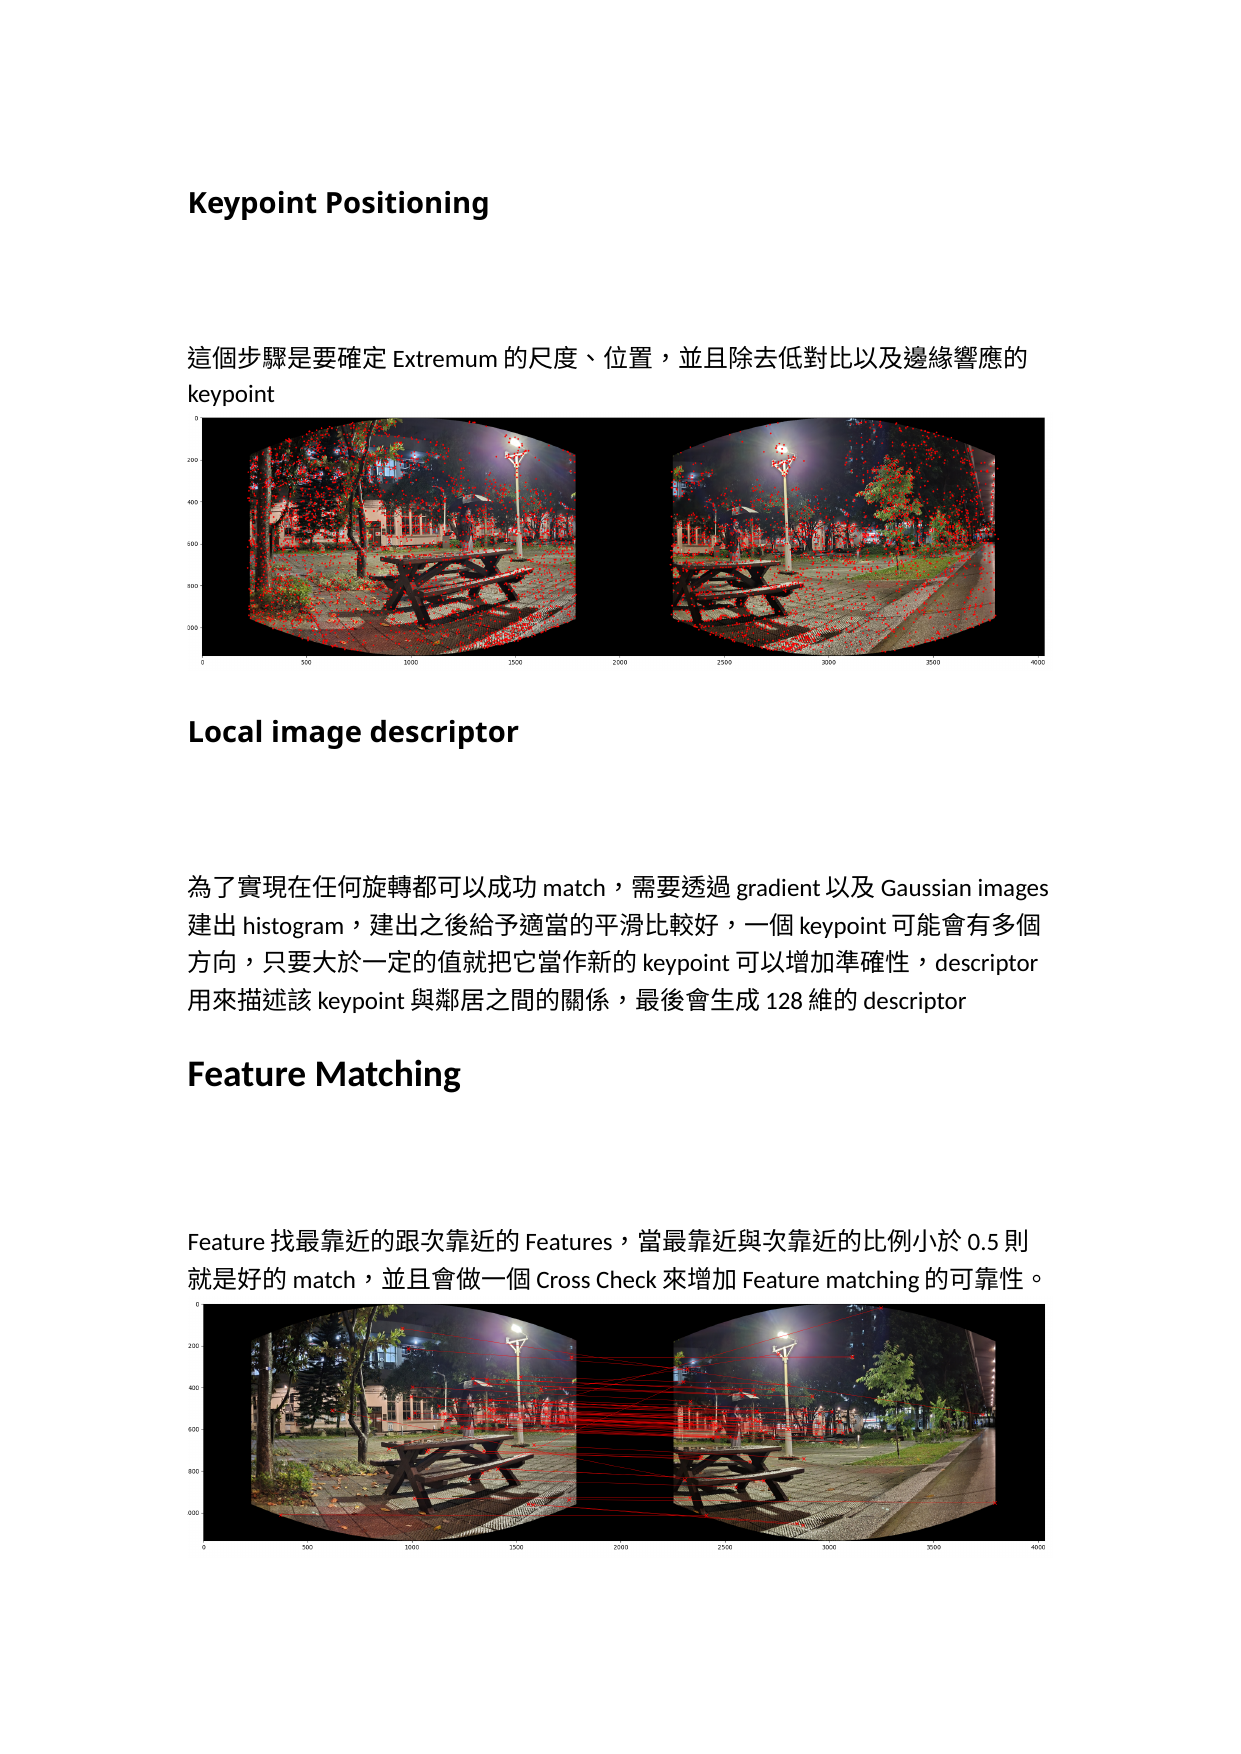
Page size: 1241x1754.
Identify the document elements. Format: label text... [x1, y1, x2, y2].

text 為了實現在任何旋轉都可以成功match，需要透過gradient以及Gaussian images建出histogram，建出之後給予適當的平滑比較好，一個keypoint可能會有多個方向，只要大於一定的值就把它當作新的keypoint可以增加準確性，descriptor用來描述該keypoint與鄰居之間的關係，最後會生成128維的descriptor [187, 867, 1053, 1017]
subtitle Keypoint Positioning [187, 164, 1053, 239]
picture [187, 412, 1053, 671]
text Feature找最靠近的跟次靠近的Features，當最靠近與次靠近的比例小於0.5則就是好的match，並且會做一個Cross Check來增加Feature matching的可靠性。 [187, 1221, 1053, 1296]
subtitle Local image descriptor [187, 694, 1053, 769]
picture [187, 1296, 1053, 1558]
text 這個步驟是要確定Extremum的尺度、位置，並且除去低對比以及邊緣響應的keypoint [187, 338, 1053, 412]
subtitle Feature Matching [187, 1036, 1053, 1111]
